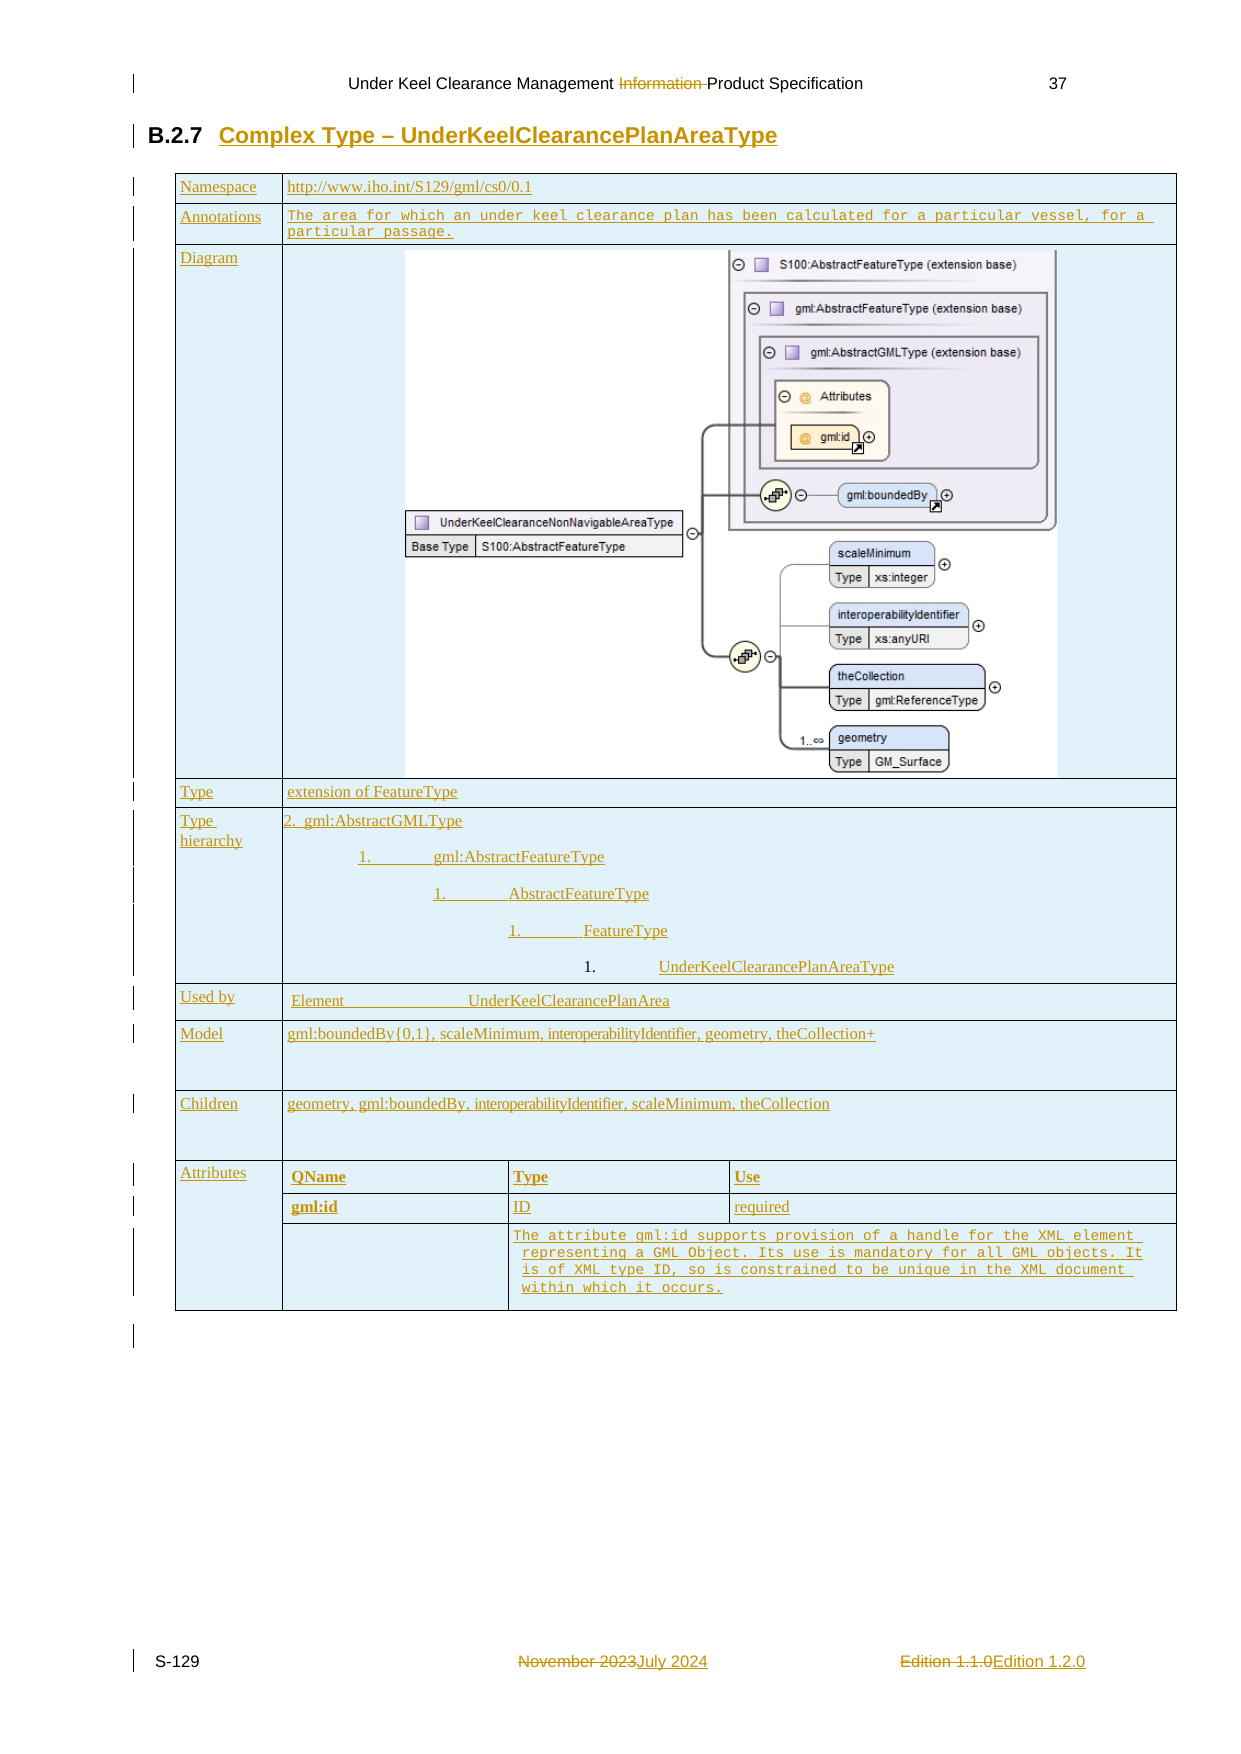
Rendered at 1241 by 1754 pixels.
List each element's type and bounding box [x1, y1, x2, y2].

picture [405, 250, 1058, 778]
